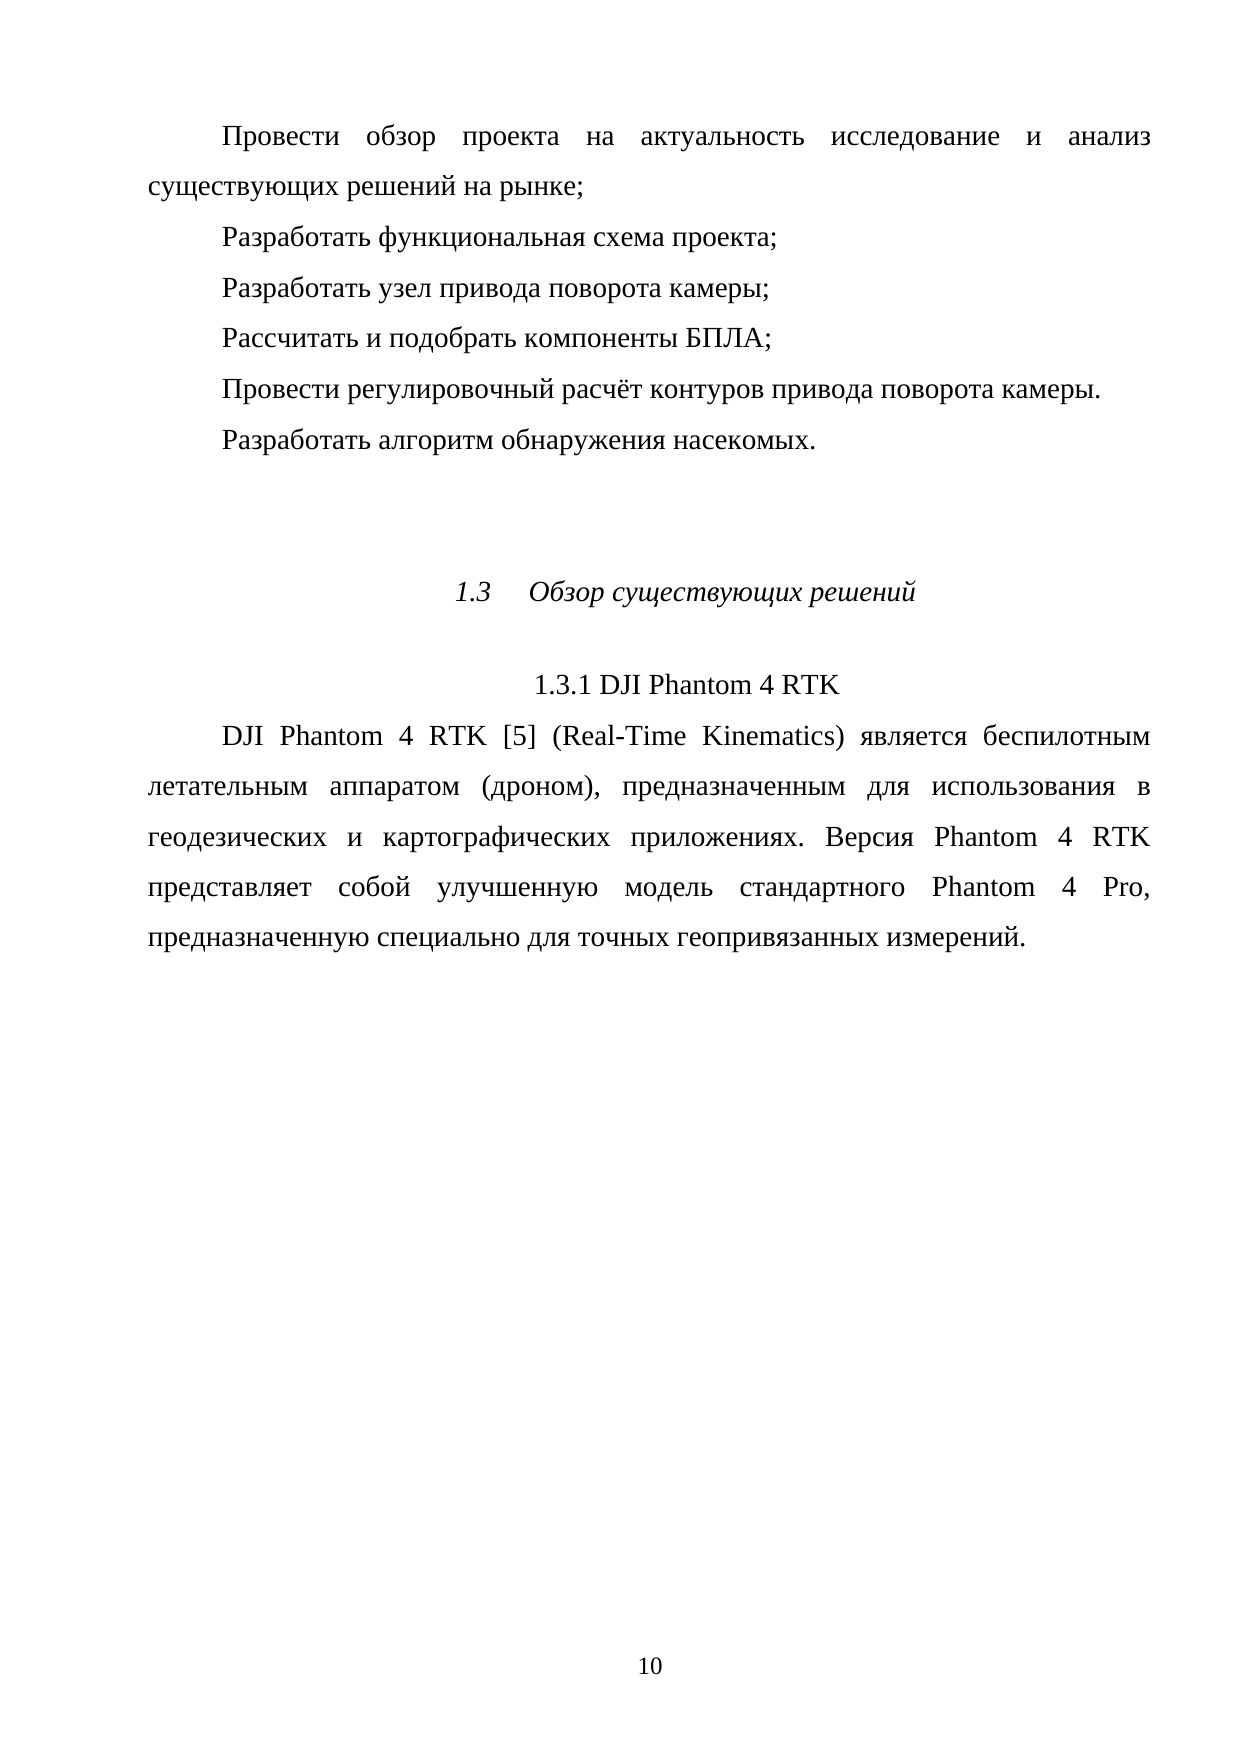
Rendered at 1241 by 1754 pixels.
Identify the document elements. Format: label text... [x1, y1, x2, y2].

text DJI Phantom 4 RTK [5] (Real-Time Kinematics) является беспилотным летательным аппаратом (дроном), предназначенным для использования в геодезических и картографических приложениях. Версия Phantom 4 RTK представляет собой улучшенную модель стандартного Phantom 4 Pro, предназначенную специально для точных геопривязанных измерений. [148, 718, 1152, 953]
subtitle Обзор существующих решений [148, 574, 1152, 608]
text Разработать узел привода поворота камеры; [148, 270, 1152, 303]
text Провести обзор проекта на актуальность исследование и анализ существующих решений на рынке; [148, 118, 1152, 202]
subtitle 1.3.1 DJI Phantom 4 RTK [148, 667, 1152, 701]
text Разработать алгоритм обнаружения насекомых. [148, 422, 1152, 456]
text Разработать функциональная схема проекта; [148, 219, 1152, 253]
text Провести регулировочный расчёт контуров привода поворота камеры. [148, 371, 1152, 405]
text Рассчитать и подобрать компоненты БПЛА; [148, 321, 1152, 354]
